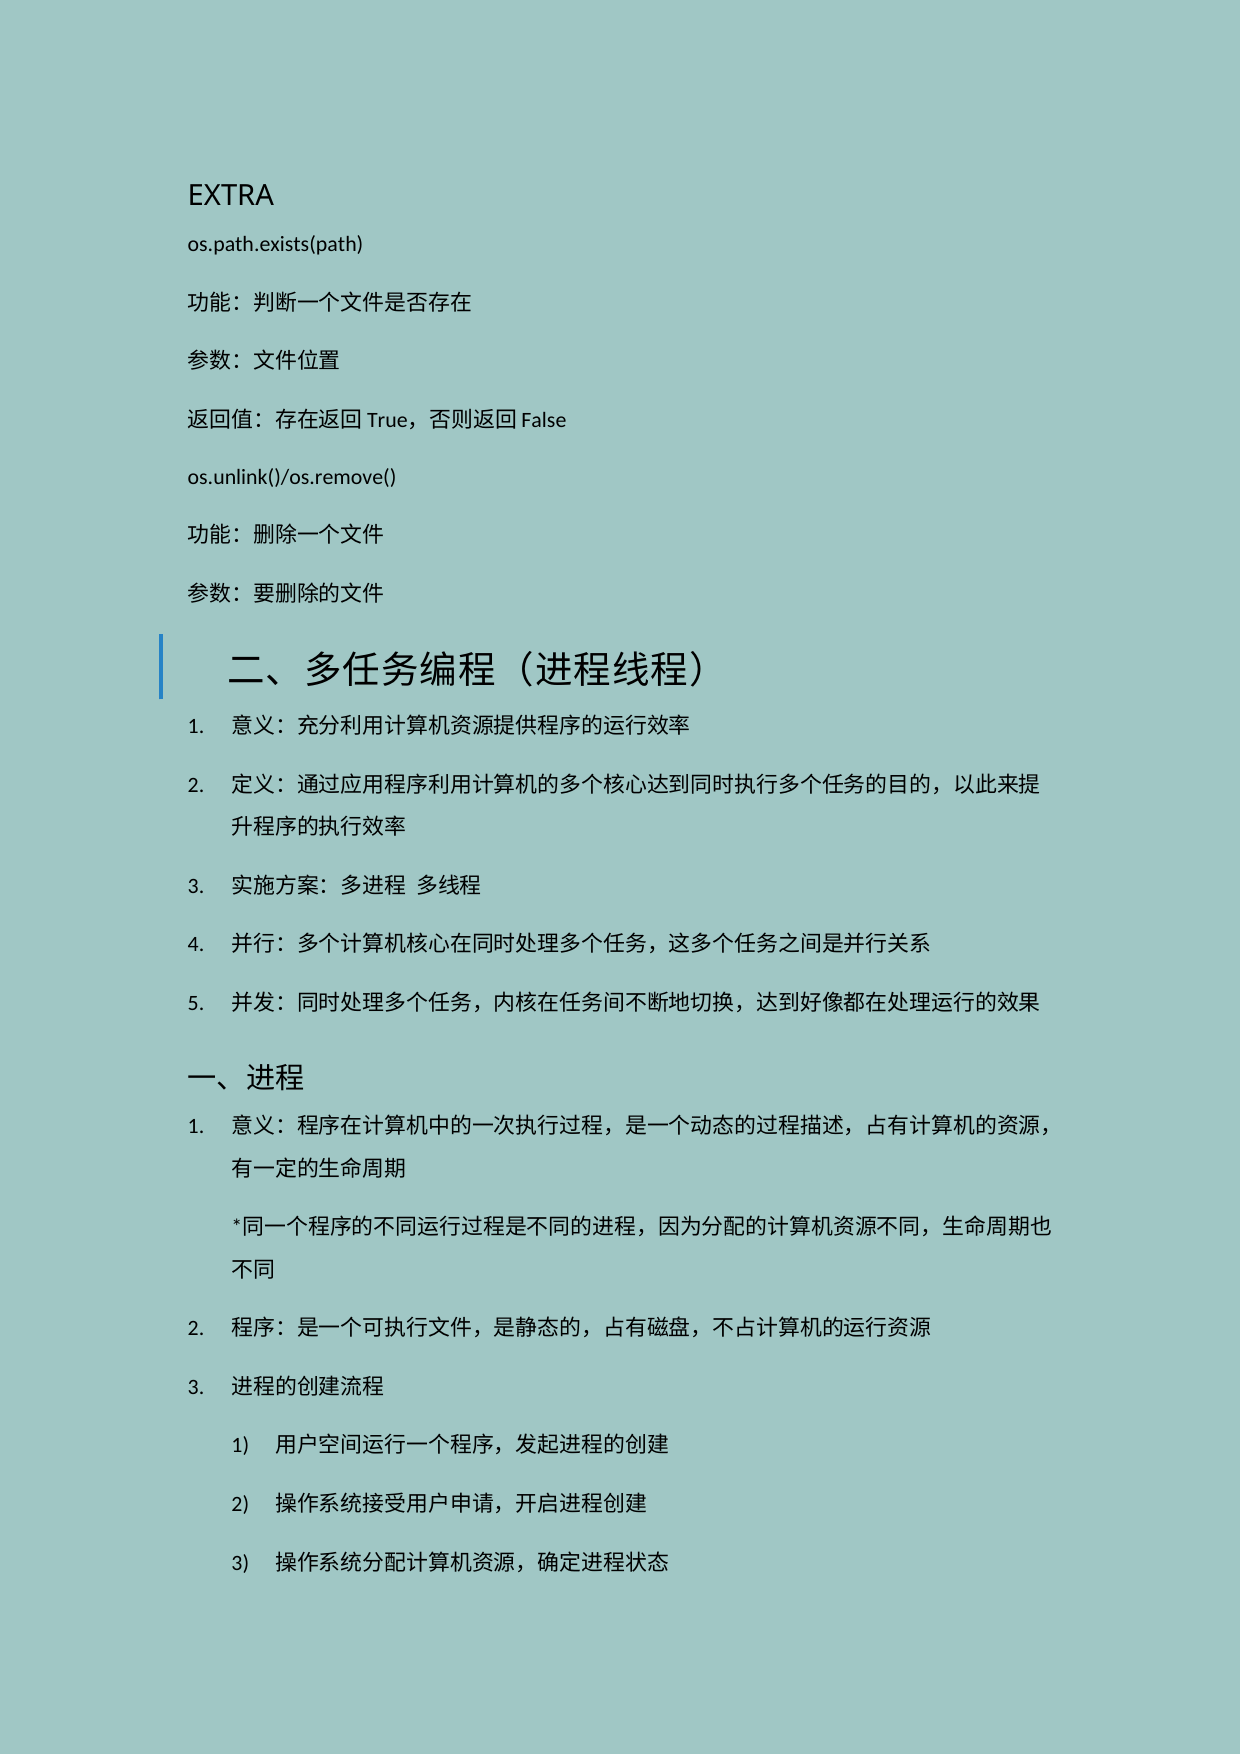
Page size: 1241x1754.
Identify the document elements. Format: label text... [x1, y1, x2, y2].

text 返回值：存在返回True，否则返回False [187, 401, 1053, 434]
list *同一个程序的不同运行过程是不同的进程，因为分配的计算机资源不同，生命周期也不同 [231, 1209, 1053, 1284]
list 定义：通过应用程序利用计算机的多个核心达到同时执行多个任务的目的，以此来提升程序的执行效率 [187, 766, 1053, 841]
text 参数：要删除的文件 [187, 576, 1053, 608]
list 意义：程序在计算机中的一次执行过程，是一个动态的过程描述，占有计算机的资源，有一定的生命周期 [187, 1108, 1053, 1183]
subtitle extra [187, 162, 1053, 227]
list 用户空间运行一个程序，发起进程的创建 [231, 1427, 1053, 1459]
text 功能：删除一个文件 [187, 517, 1053, 549]
text 参数：文件位置 [187, 343, 1053, 375]
list 并行：多个计算机核心在同时处理多个任务，这多个任务之间是并行关系 [187, 926, 1053, 958]
list 并发：同时处理多个任务，内核在任务间不断地切换，达到好像都在处理运行的效果 [187, 984, 1053, 1017]
text os.unlink()/os.remove() [187, 460, 1053, 492]
list 操作系统接受用户申请，开启进程创建 [231, 1486, 1053, 1518]
text 功能：判断一个文件是否存在 [187, 284, 1053, 317]
list 意义：充分利用计算机资源提供程序的运行效率 [187, 708, 1053, 740]
list 实施方案：多进程 多线程 [187, 867, 1053, 900]
subtitle 二、多任务编程（进程线程） [163, 634, 1053, 699]
subtitle 一、进程 [187, 1043, 1053, 1108]
list 操作系统分配计算机资源，确定进程状态 [231, 1544, 1053, 1577]
list 进程的创建流程 [187, 1368, 1053, 1401]
list 程序：是一个可执行文件，是静态的，占有磁盘，不占计算机的运行资源 [187, 1310, 1053, 1342]
text os.path.exists(path) [187, 227, 1053, 259]
